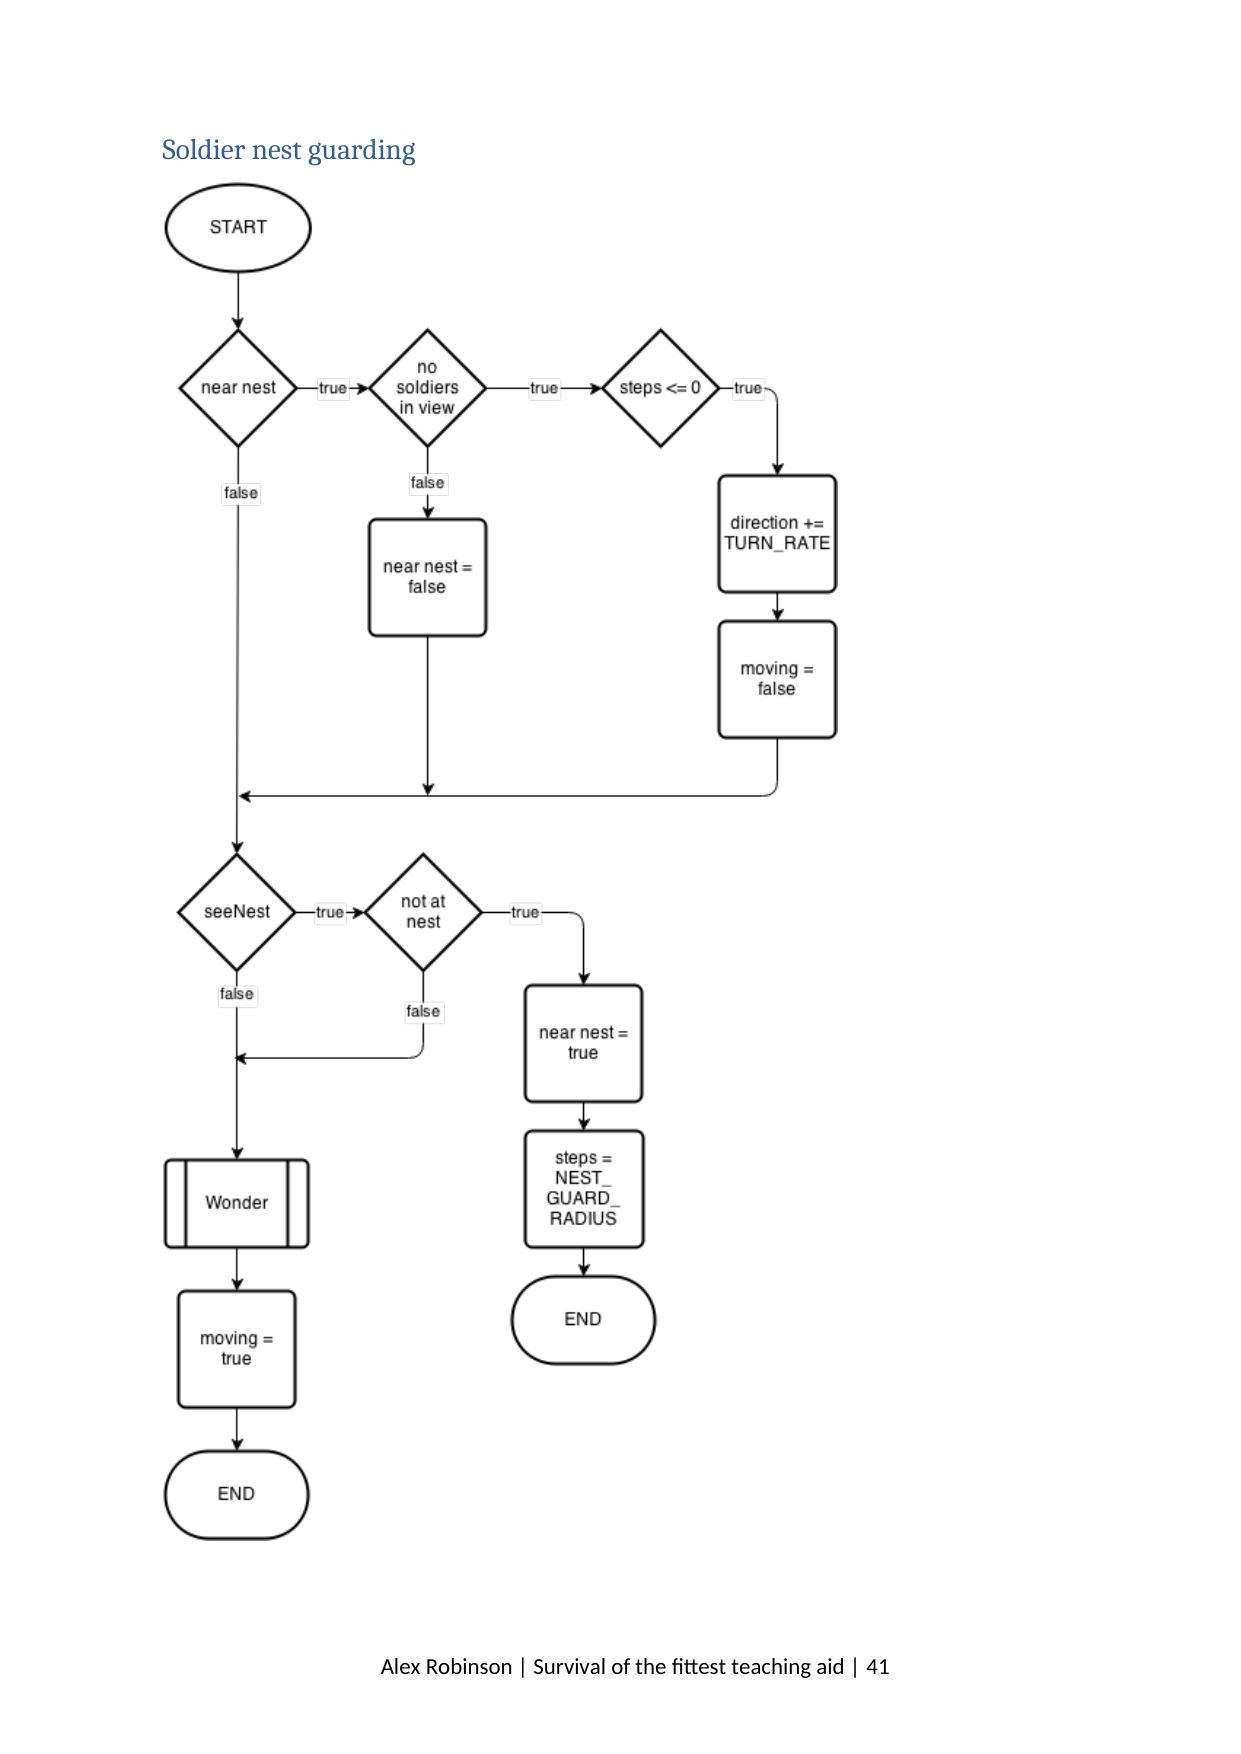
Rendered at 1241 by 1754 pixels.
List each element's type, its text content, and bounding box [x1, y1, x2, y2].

subtitle Soldier nest guarding [162, 133, 1107, 166]
picture [162, 181, 838, 1541]
